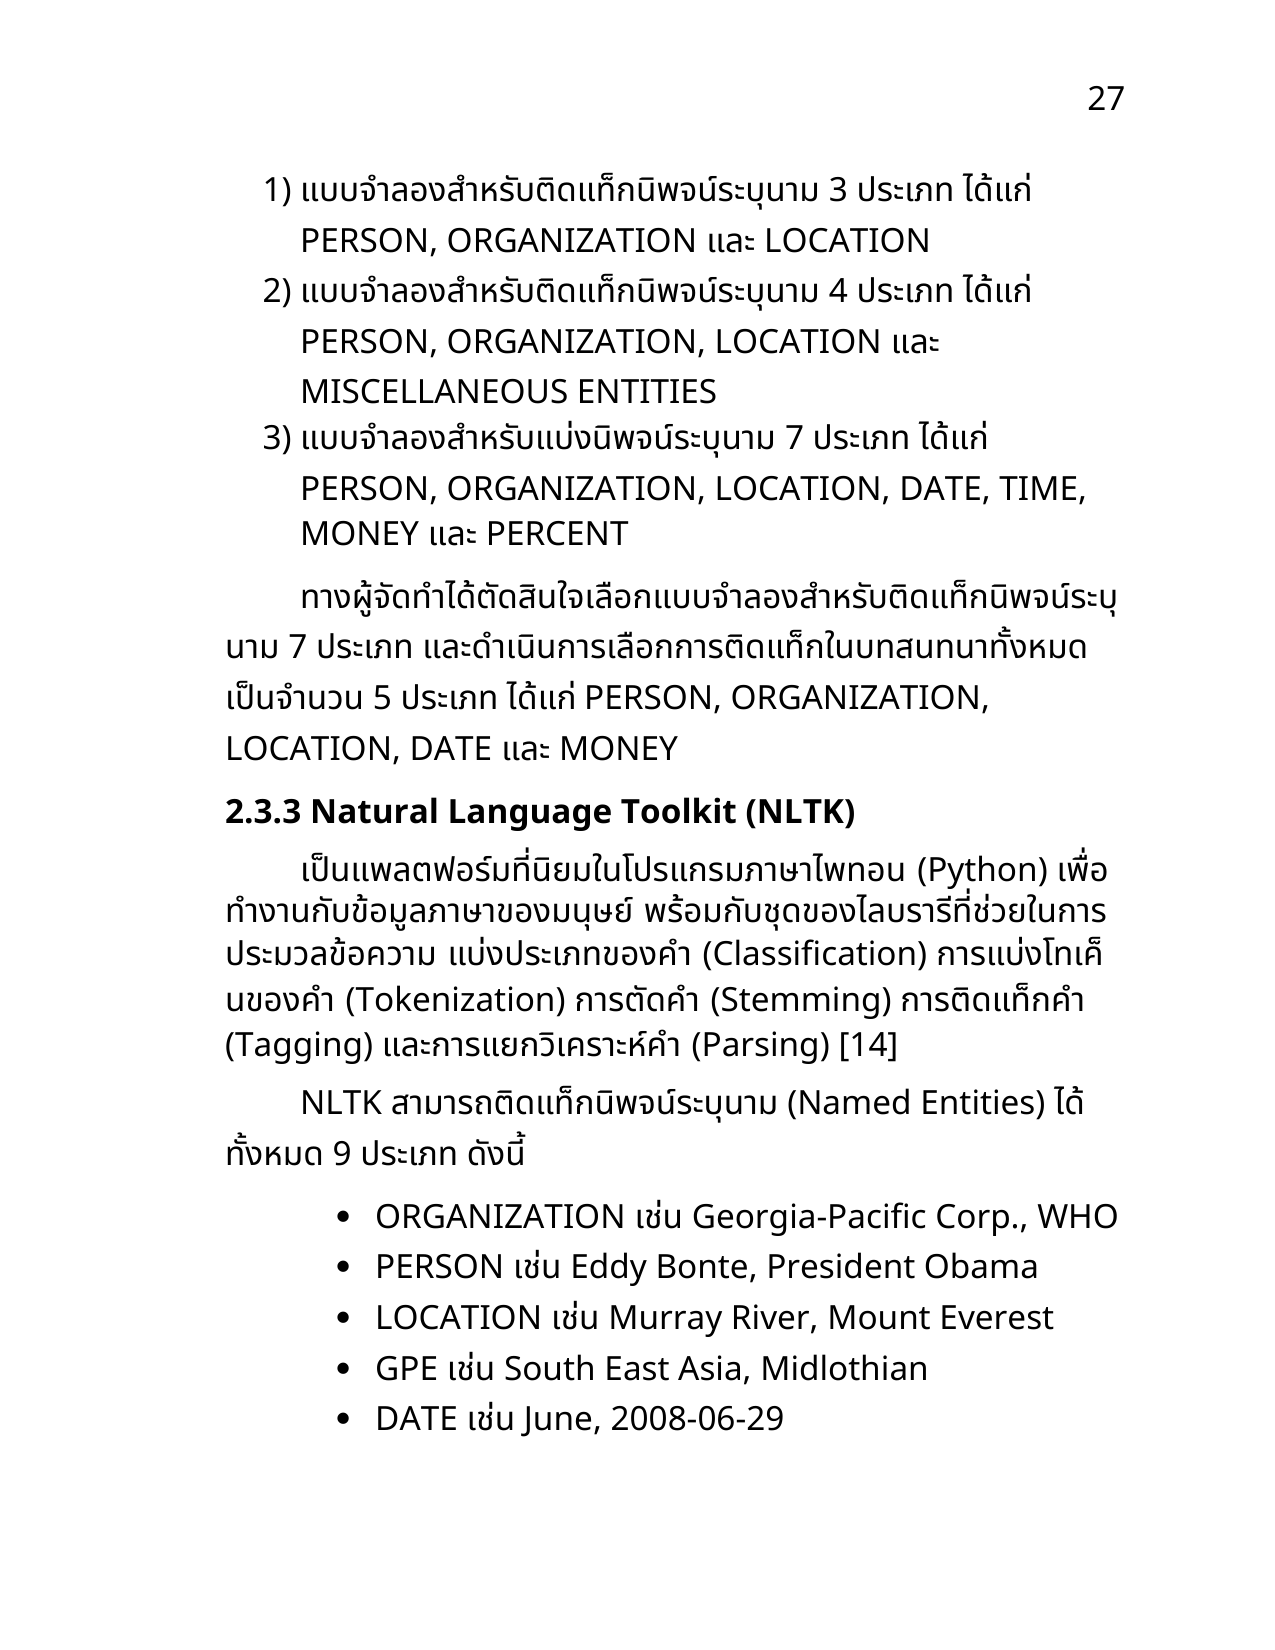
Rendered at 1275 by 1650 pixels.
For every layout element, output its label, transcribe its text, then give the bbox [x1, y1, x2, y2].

list LOCATION เช่น Murray River, Mount Everest [337, 1294, 1125, 1344]
list DATE เช่น June, 2008-06-29 [337, 1395, 1125, 1446]
list ORGANIZATION เช่น Georgia-Pacific Corp., WHO [337, 1192, 1125, 1243]
list แบบจำลองสำหรับแบ่งนิพจน์ระบุนาม 7 ประเภท ได้แก่ PERSON, ORGANIZATION, LOCATION, DATE, TIME, MONEY และ PERCENT [262, 414, 1125, 560]
text เป็นแพลตฟอร์มที่นิยมในโปรแกรมภาษาไพทอน (Python) เพื่อทำงานกับข้อมูลภาษาของมนุษย์ พร้อมกับชุดของไลบรารีที่ช่วยในการประมวลข้อความ แบ่งประเภทของคำ (Classification) การแบ่งโทเค็นของคำ (Tokenization) การตัดคำ (Stemming) การติดแท็กคำ (Tagging) และการแยกวิเคราะห์คำ (Parsing) [14] [225, 846, 1125, 1066]
text ทางผู้จัดทำได้ตัดสินใจเลือกแบบจำลองสำหรับติดแท็กนิพจน์ระบุนาม 7 ประเภท และดำเนินการเลือกการติดแท็กในบทสนทนาทั้งหมดเป็นจำนวน 5 ประเภท ได้แก่ PERSON, ORGANIZATION, LOCATION, DATE และ MONEY [225, 573, 1125, 775]
list แบบจำลองสำหรับติดแท็กนิพจน์ระบุนาม 3 ประเภท ได้แก่ PERSON, ORGANIZATION และ LOCATION [262, 166, 1125, 267]
list แบบจำลองสำหรับติดแท็กนิพจน์ระบุนาม 4 ประเภท ได้แก่ PERSON, ORGANIZATION, LOCATION และ MISCELLANEOUS ENTITIES [262, 267, 1125, 414]
list PERSON เช่น Eddy Bonte, President Obama [337, 1243, 1125, 1294]
text NLTK สามารถติดแท็กนิพจน์ระบุนาม (Named Entities) ได้ทั้งหมด 9 ประเภท ดังนี้ [225, 1079, 1125, 1180]
list GPE เช่น South East Asia, Midlothian [337, 1344, 1125, 1395]
subtitle Natural Language Toolkit (NLTK) [225, 788, 1125, 833]
